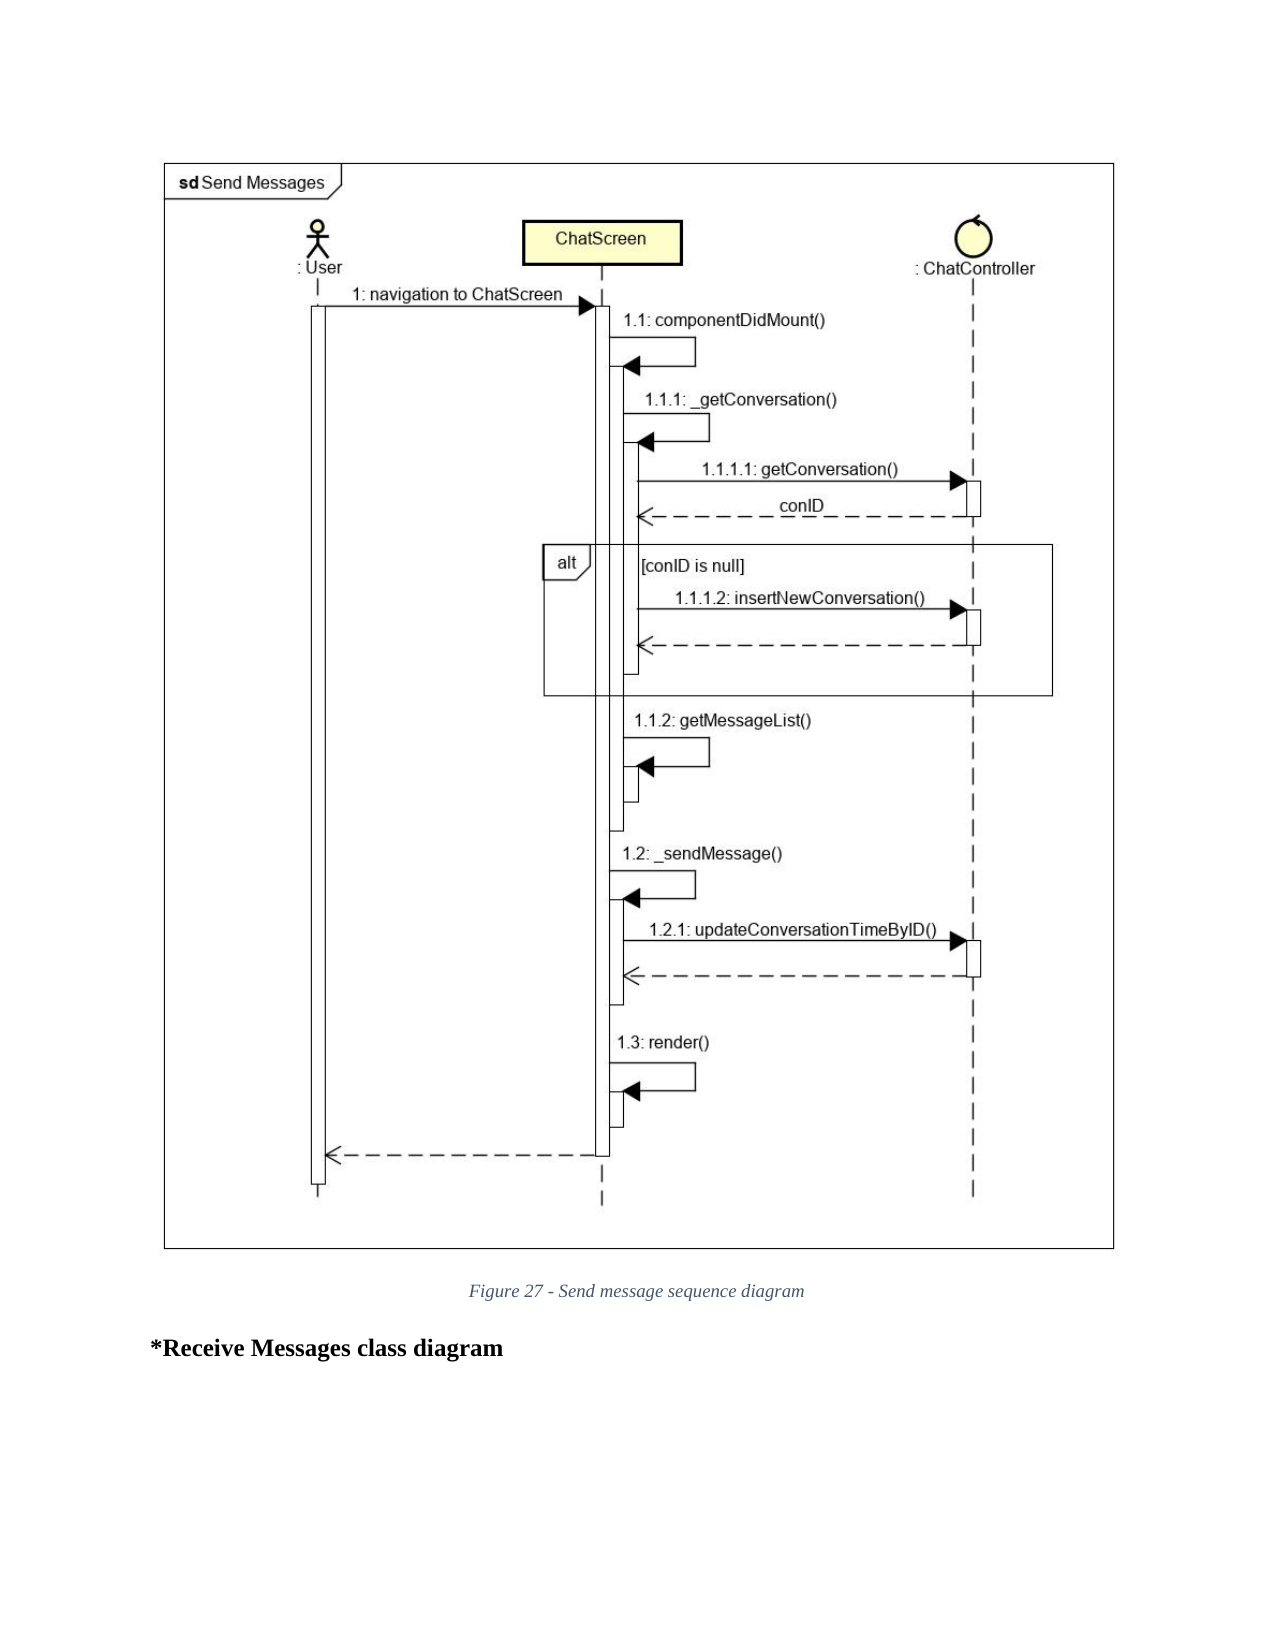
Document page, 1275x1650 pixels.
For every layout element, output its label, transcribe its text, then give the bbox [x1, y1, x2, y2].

picture [150, 150, 1125, 1262]
text *Receive Messages class diagram [150, 1333, 1125, 1362]
text Figure 27 - Send message sequence diagram [150, 1280, 1125, 1302]
